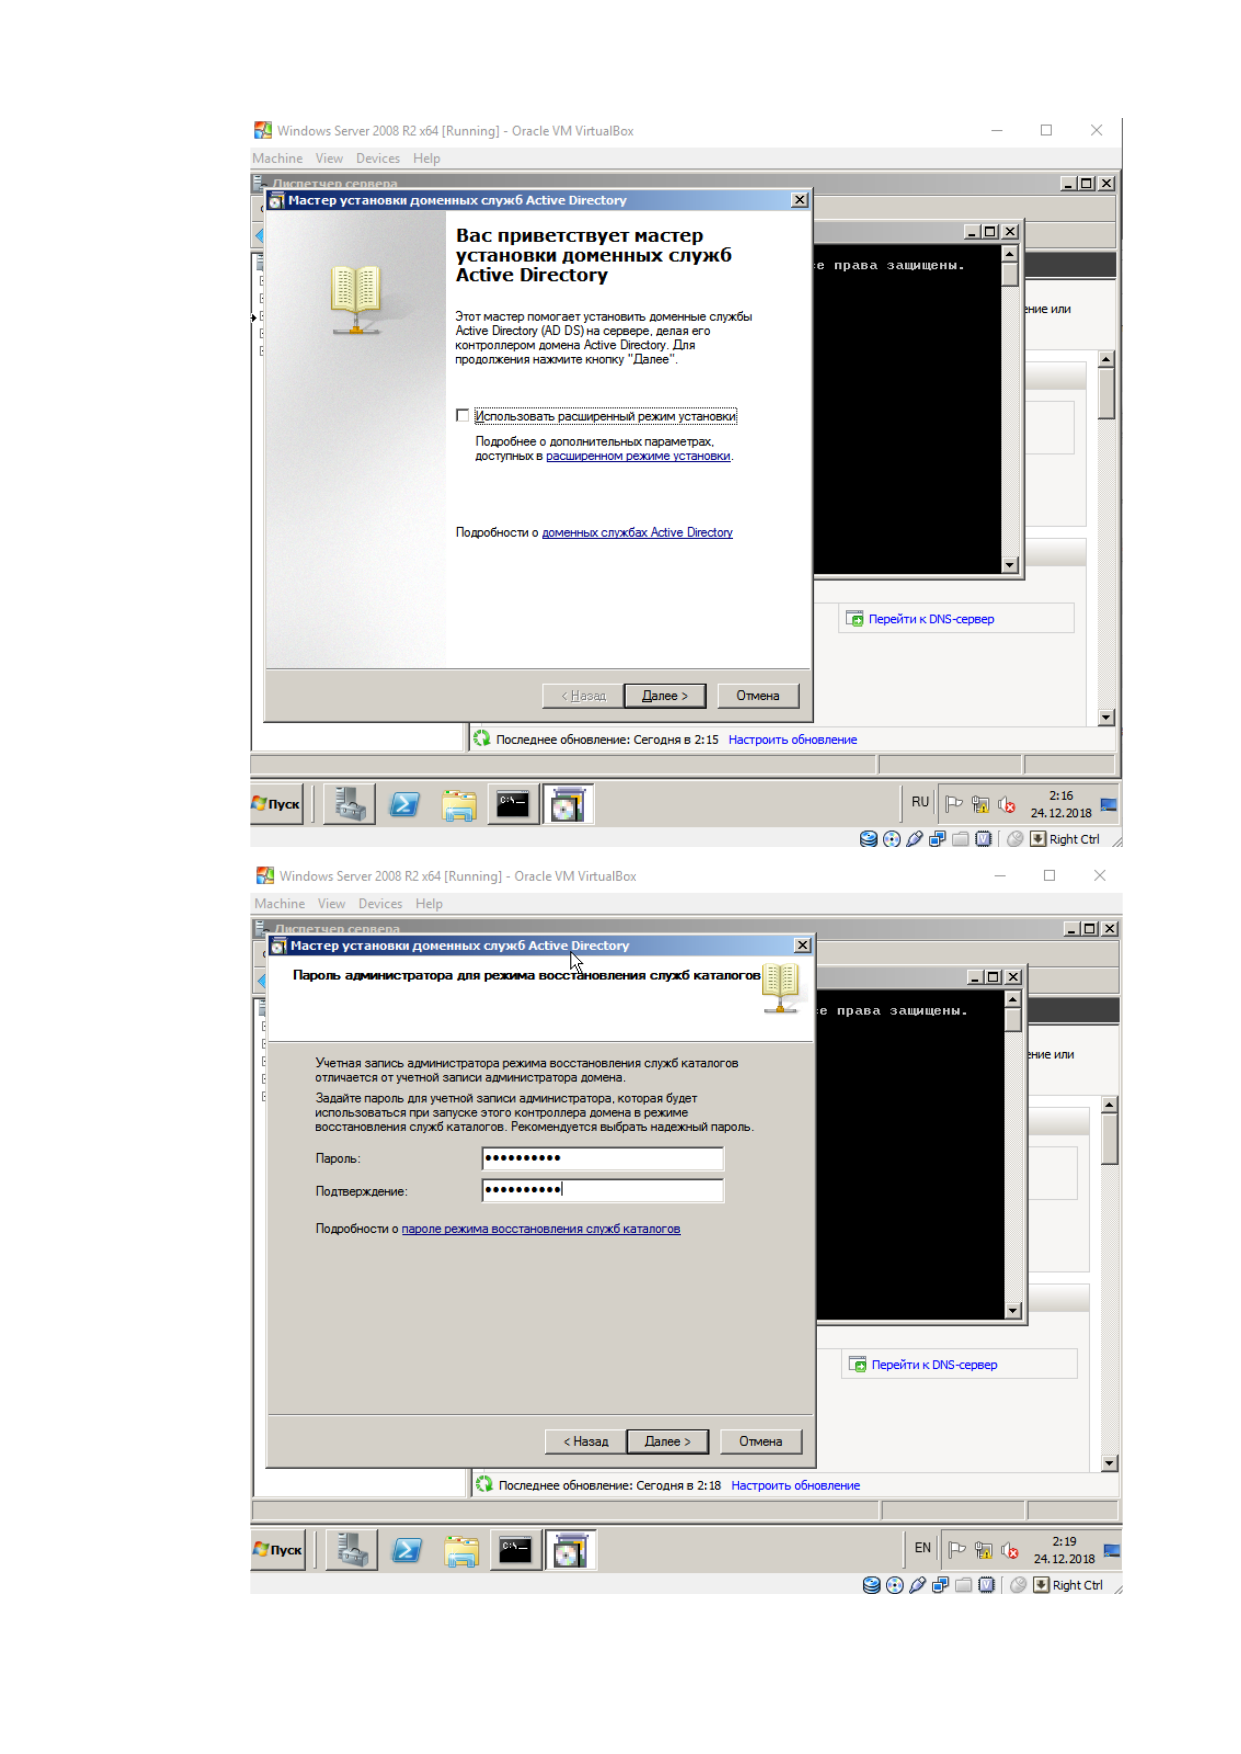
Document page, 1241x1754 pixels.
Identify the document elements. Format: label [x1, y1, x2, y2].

picture [250, 860, 1123, 1594]
picture [250, 118, 1123, 847]
